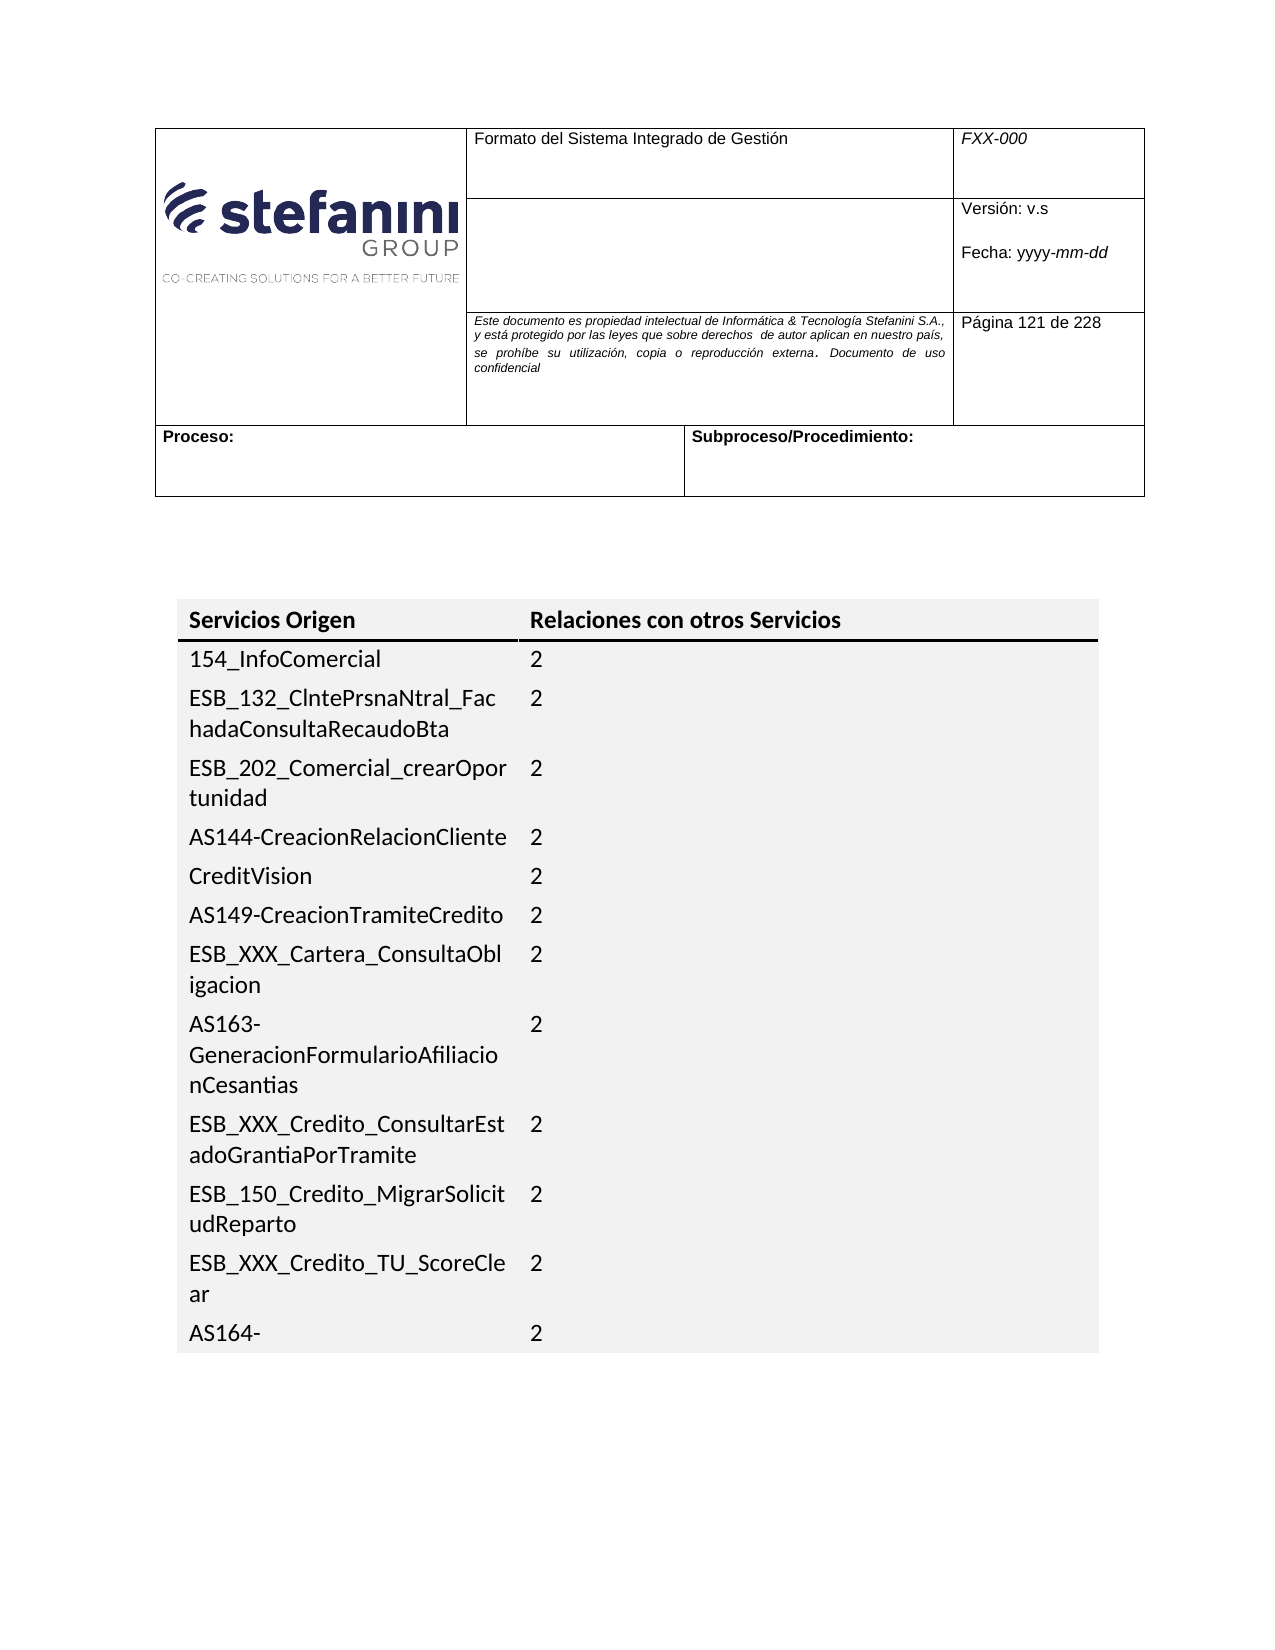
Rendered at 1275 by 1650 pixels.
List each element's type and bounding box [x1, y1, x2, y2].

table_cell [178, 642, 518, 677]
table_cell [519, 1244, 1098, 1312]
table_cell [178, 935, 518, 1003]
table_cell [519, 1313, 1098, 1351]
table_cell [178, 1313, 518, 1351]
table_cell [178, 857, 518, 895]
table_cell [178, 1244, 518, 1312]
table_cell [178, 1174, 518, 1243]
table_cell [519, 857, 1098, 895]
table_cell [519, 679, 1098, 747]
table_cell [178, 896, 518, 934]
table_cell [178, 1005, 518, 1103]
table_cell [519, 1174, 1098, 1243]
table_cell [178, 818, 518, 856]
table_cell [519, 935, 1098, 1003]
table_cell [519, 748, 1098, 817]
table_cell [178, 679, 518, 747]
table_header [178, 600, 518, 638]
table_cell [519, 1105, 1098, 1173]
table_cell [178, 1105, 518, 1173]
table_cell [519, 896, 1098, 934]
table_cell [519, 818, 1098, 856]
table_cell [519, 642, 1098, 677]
picture [162, 182, 460, 286]
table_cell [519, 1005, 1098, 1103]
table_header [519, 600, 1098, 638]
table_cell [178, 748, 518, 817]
